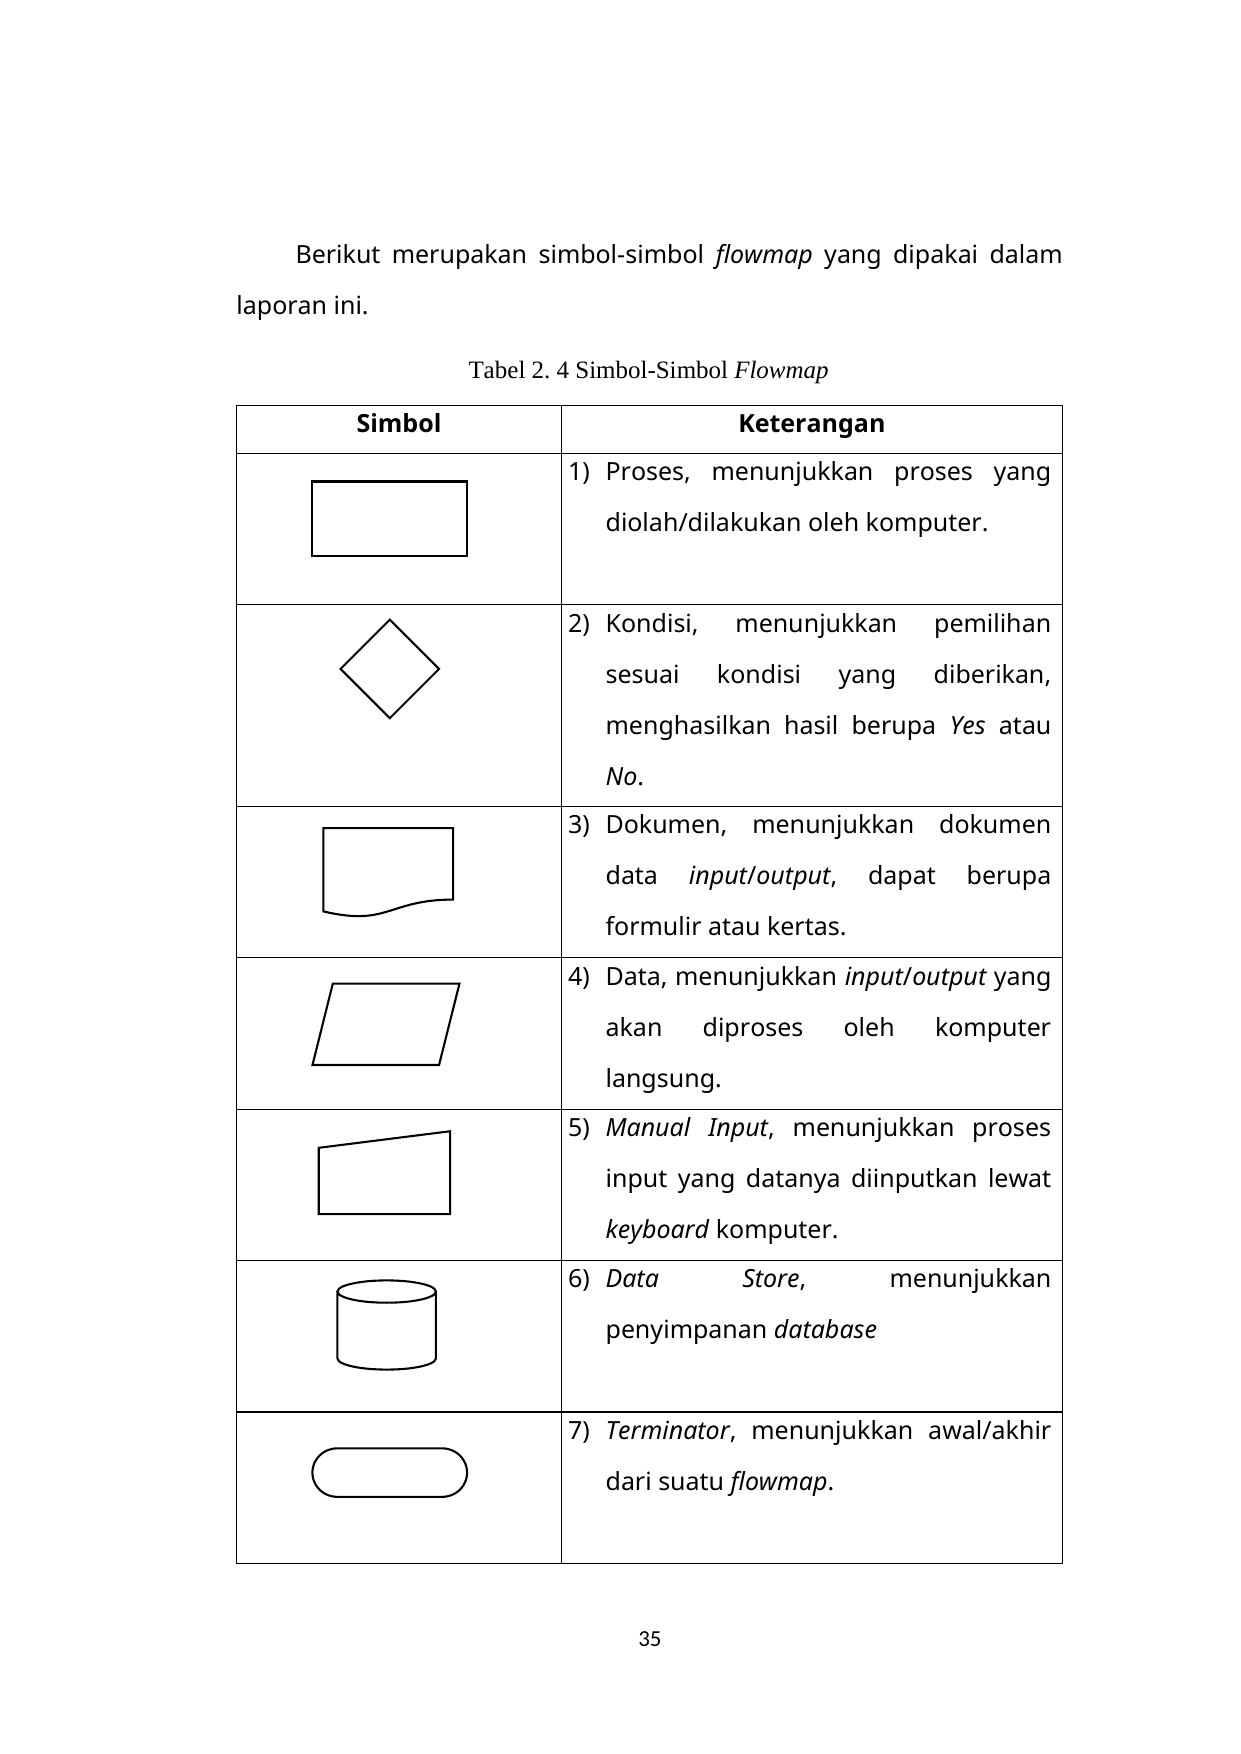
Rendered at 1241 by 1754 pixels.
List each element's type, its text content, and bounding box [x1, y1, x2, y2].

table_cell Dokumen, menunjukkan dokumen data input/output, dapat berupa formulir atau kertas. [562, 807, 1062, 957]
table_cell Kondisi, menunjukkan pemilihan sesuai kondisi yang diberikan, menghasilkan hasil berupa Yes atau No. [562, 605, 1062, 806]
table_cell [237, 454, 561, 604]
table_cell Manual Input, menunjukkan proses input yang datanya diinputkan lewat keyboard komputer. [562, 1110, 1062, 1260]
table_cell Terminator, menunjukkan awal/akhir dari suatu flowmap. [562, 1413, 1062, 1563]
table_cell Proses, menunjukkan proses yang diolah/dilakukan oleh komputer. [562, 454, 1062, 604]
table_header Keterangan [562, 406, 1062, 453]
table_cell [237, 807, 561, 957]
text Berikut merupakan simbol-simbol flowmap yang dipakai dalam laporan ini. [236, 236, 1063, 321]
table_header Simbol [237, 406, 561, 453]
table_cell Data Store, menunjukkan penyimpanan database [562, 1261, 1062, 1411]
table_cell [237, 605, 561, 806]
table_cell Data, menunjukkan input/output yang akan diproses oleh komputer langsung. [562, 958, 1062, 1108]
table_cell [237, 958, 561, 1108]
table_cell [237, 1413, 561, 1563]
table_cell [237, 1261, 561, 1411]
text Tabel 2. 4 Simbol-Simbol Flowmap [236, 355, 1063, 384]
table_cell [237, 1110, 561, 1260]
